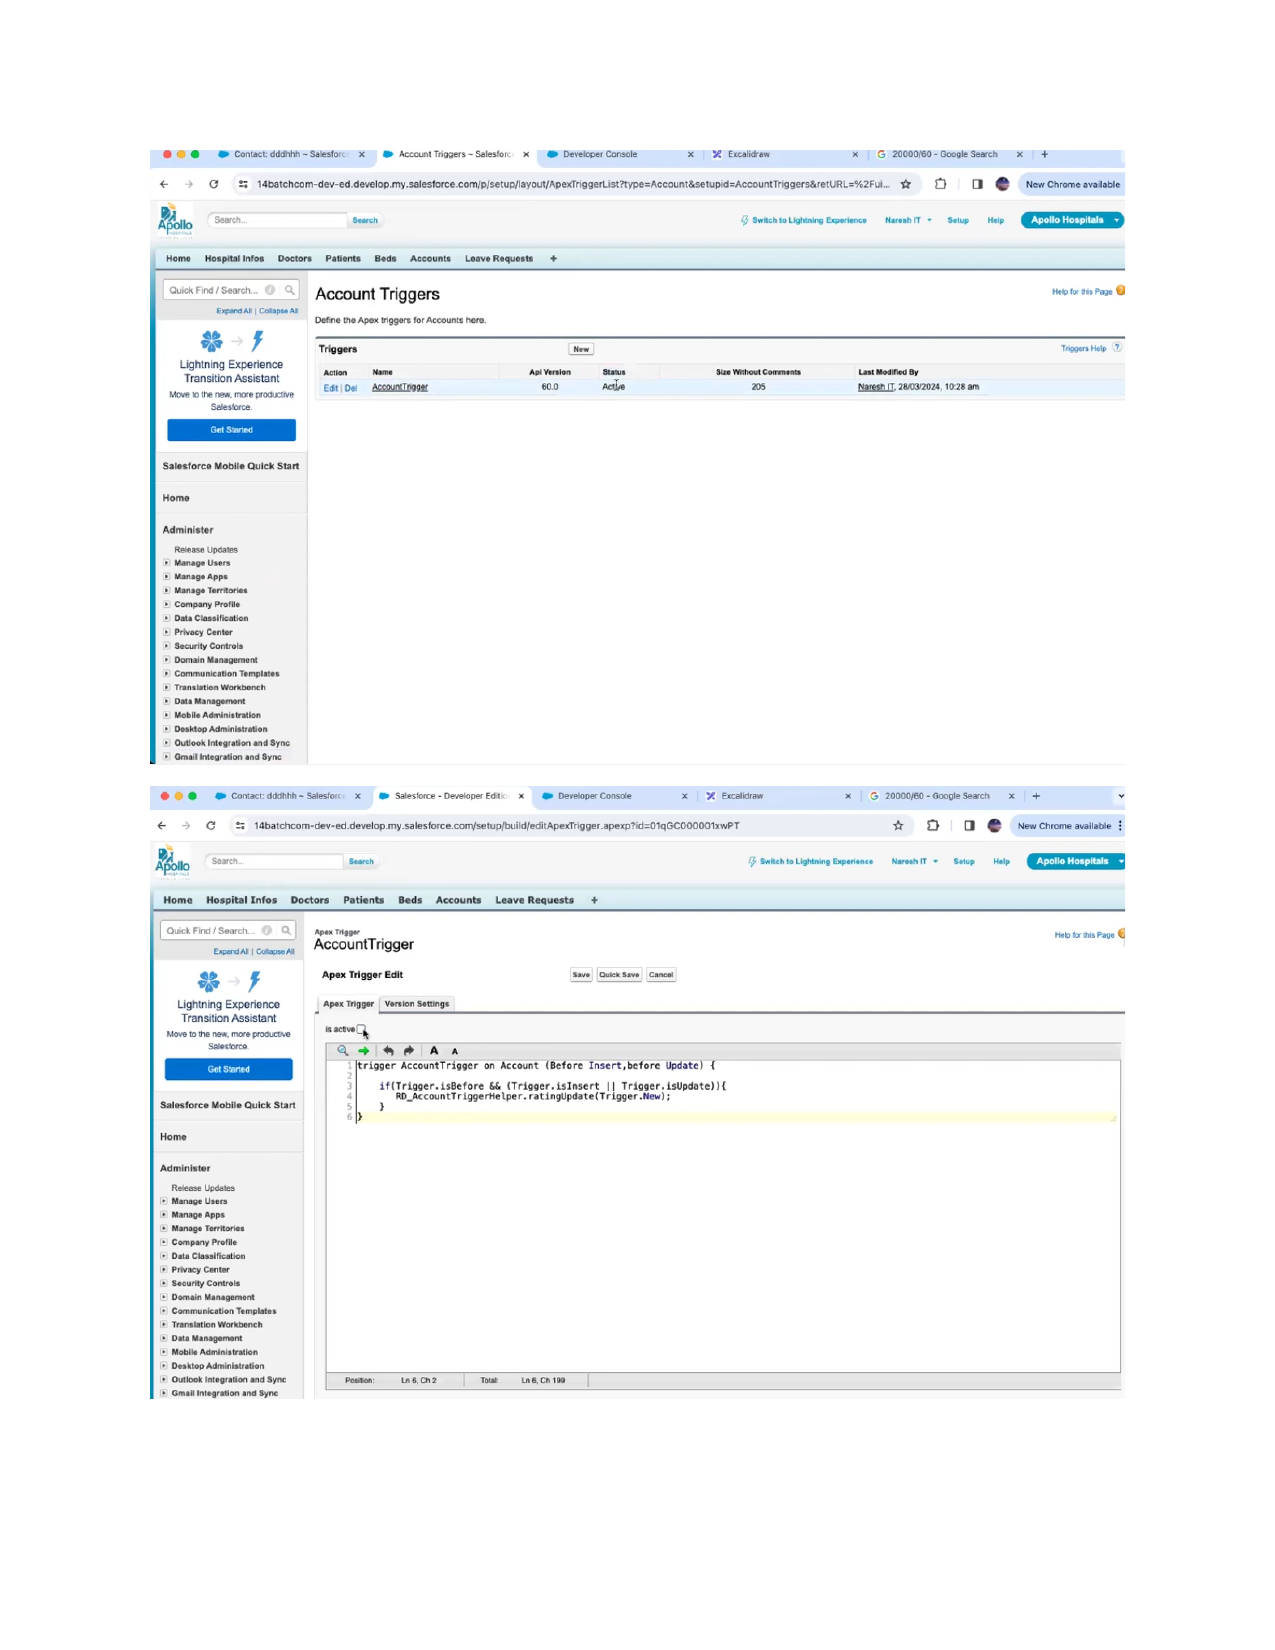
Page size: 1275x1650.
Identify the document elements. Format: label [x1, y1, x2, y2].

picture [1037, 858, 1108, 865]
picture [150, 786, 1125, 1399]
picture [150, 150, 1125, 765]
